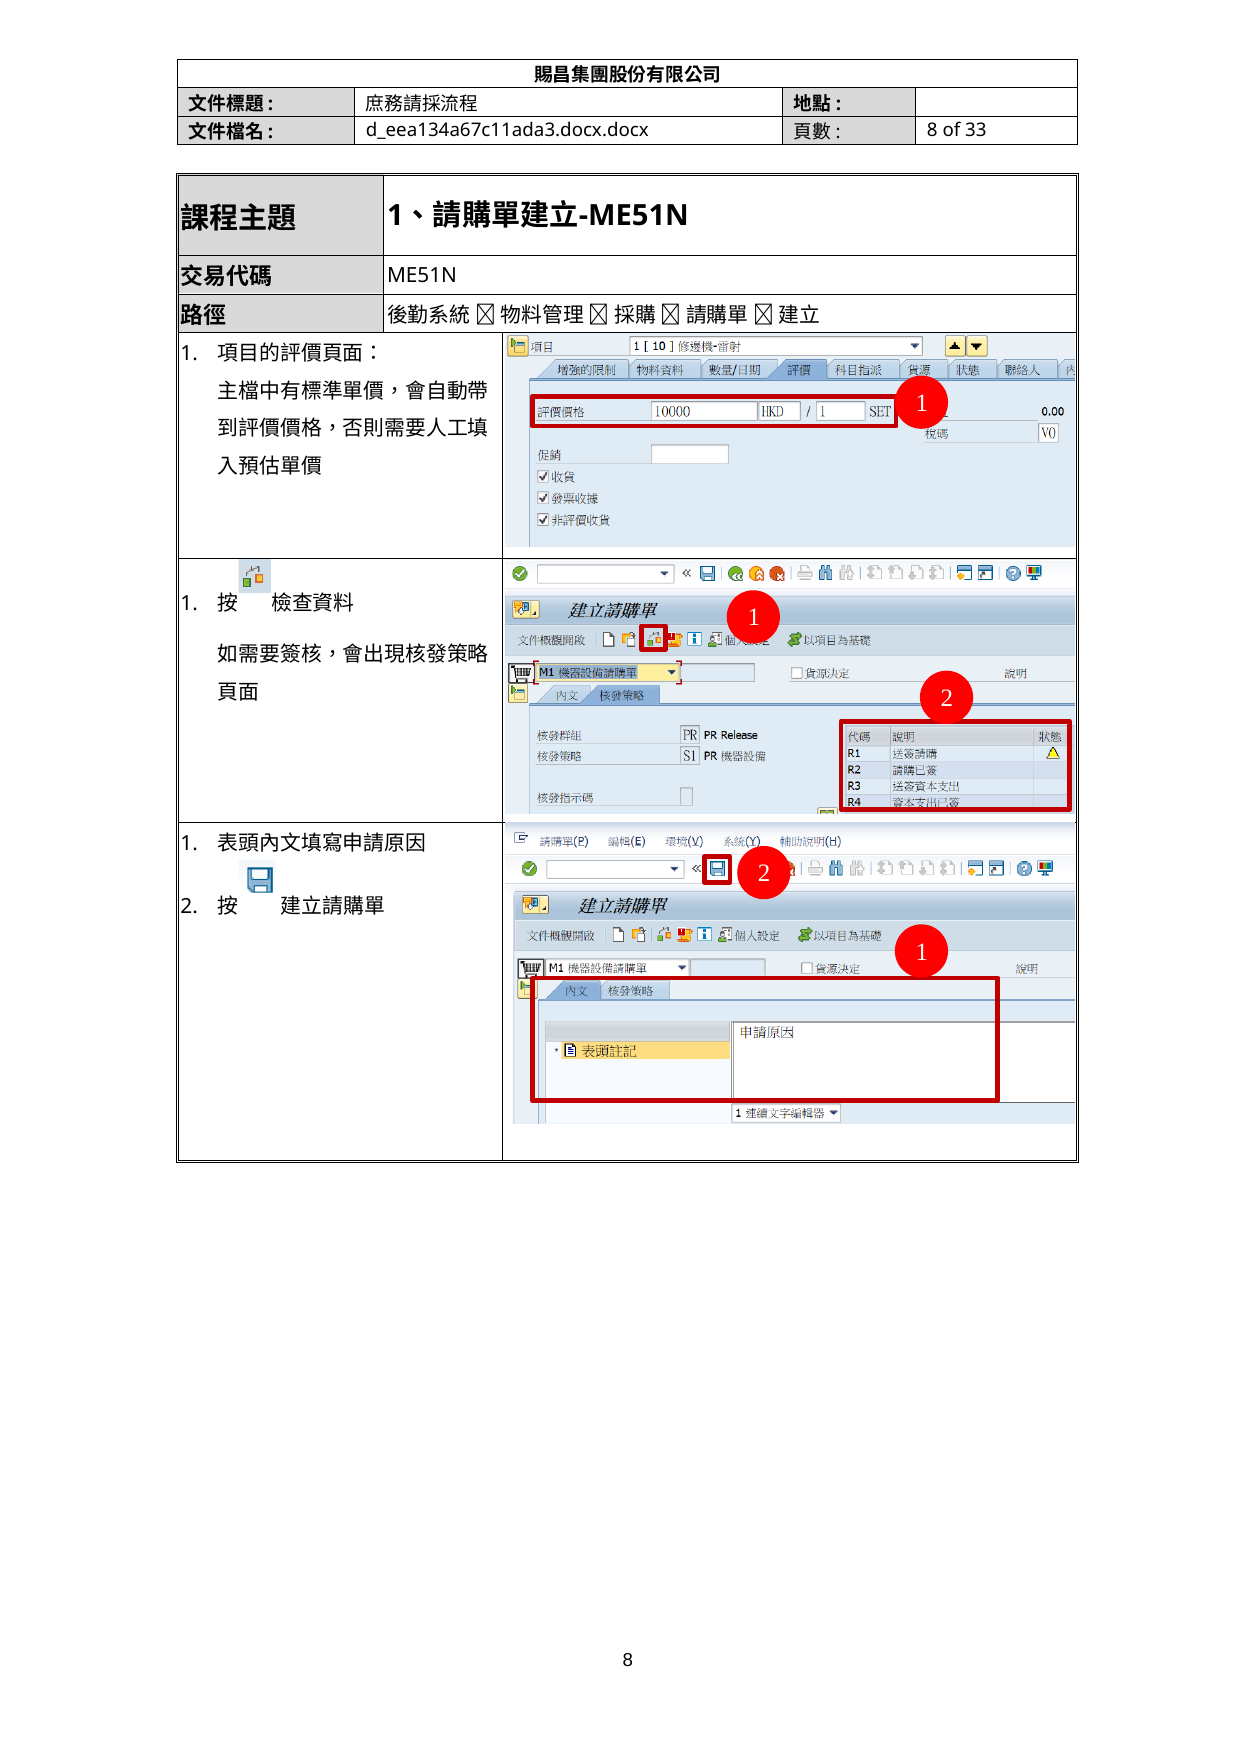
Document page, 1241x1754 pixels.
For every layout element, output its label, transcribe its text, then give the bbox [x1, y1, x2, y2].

table_cell 表頭內文填寫申請原因 按 建立請購單 [179, 823, 502, 1160]
table_cell [503, 333, 1076, 558]
table_cell [503, 559, 1076, 822]
picture [505, 559, 1075, 814]
table_cell ME51N [384, 256, 1076, 293]
table_cell 按檢查資料 如需要簽核，會出現核發策略頁面 [179, 559, 502, 822]
table_cell 後勤系統 物料管理 採購 請購單 建立 [384, 295, 1076, 332]
table_cell 交易代碼 [179, 256, 383, 293]
table_cell 項目的評價頁面： 主檔中有標準單價，會自動帶到評價價格，否則需要人工填入預估單價 [179, 333, 502, 558]
table_header 1、請購單建立-ME51N [384, 176, 1076, 255]
picture [238, 860, 276, 899]
table_cell [503, 823, 1076, 1160]
table_header 課程主題 [179, 176, 383, 255]
picture [505, 333, 1075, 547]
picture [238, 559, 271, 593]
table_cell 路徑 [179, 295, 383, 332]
picture [505, 822, 1075, 1124]
